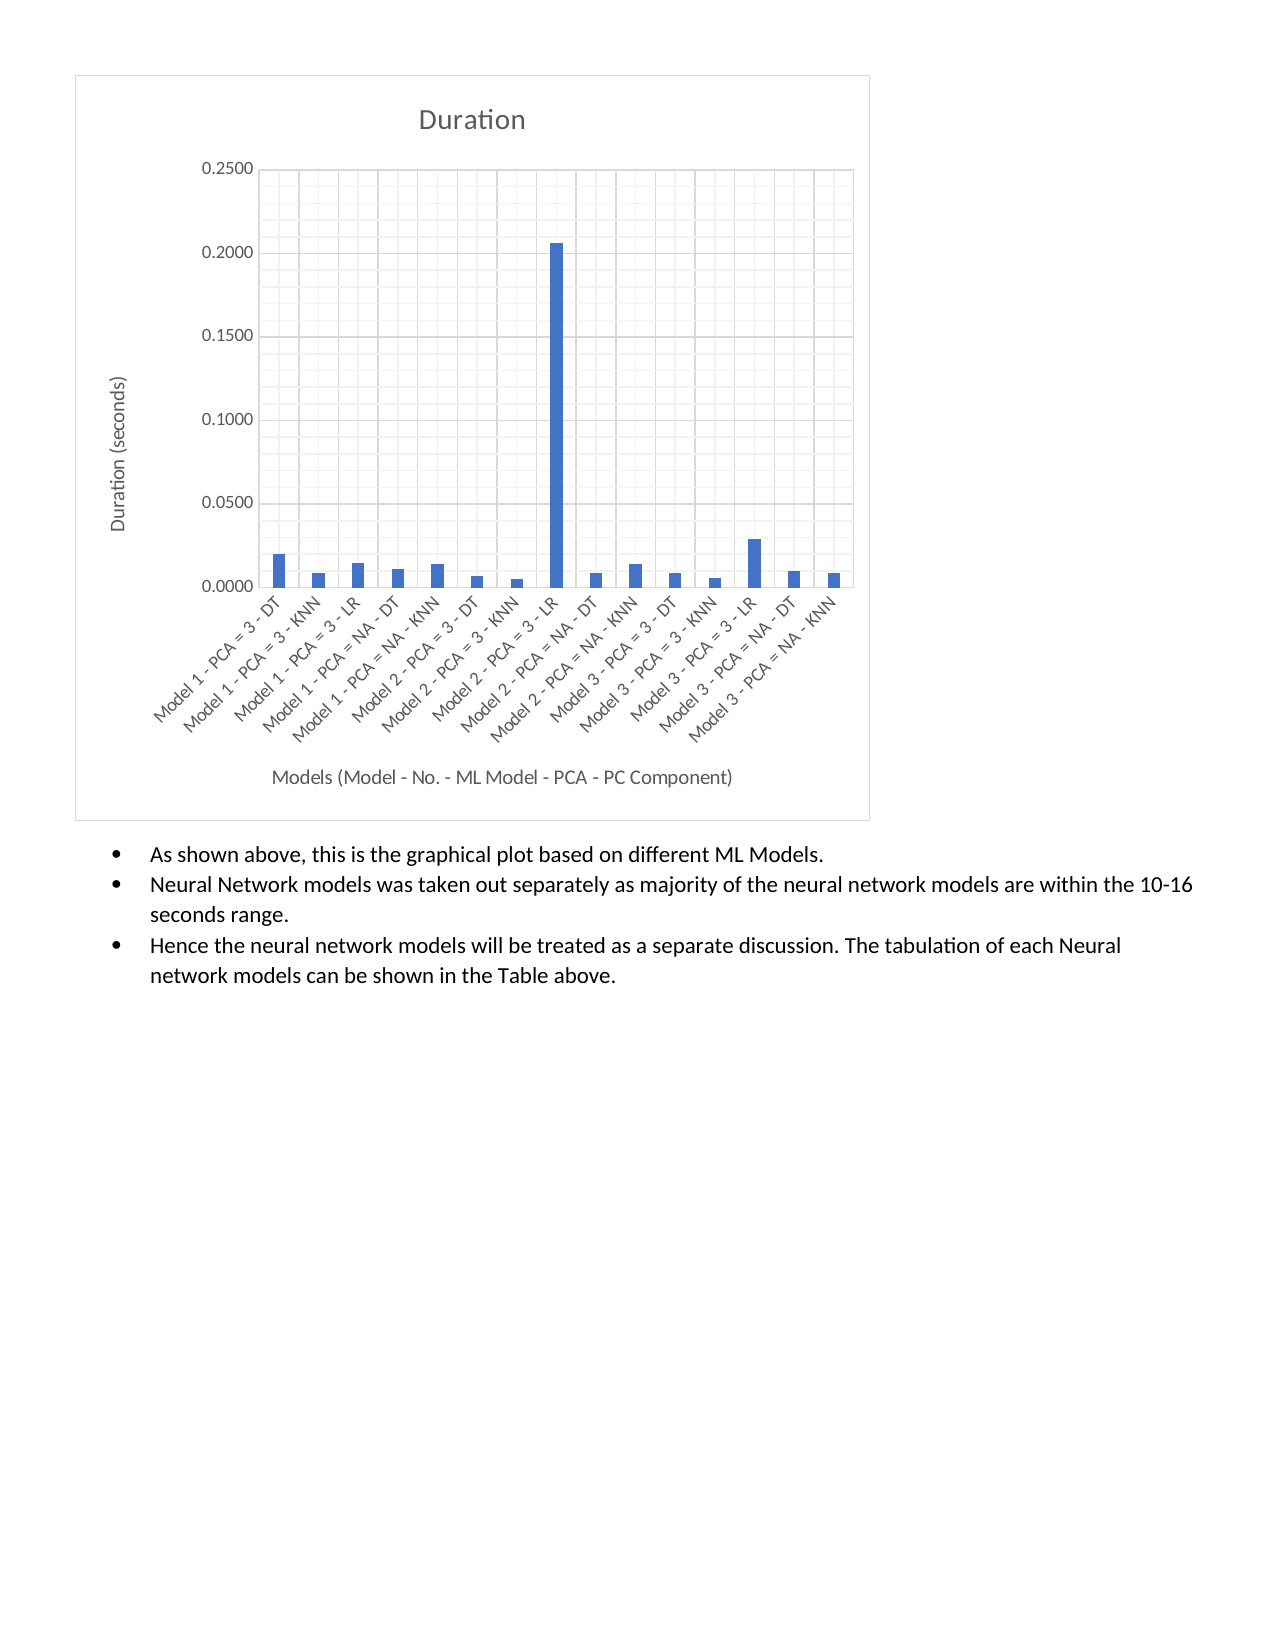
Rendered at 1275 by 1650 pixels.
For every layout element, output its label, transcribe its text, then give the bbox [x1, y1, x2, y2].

list As shown above, this is the graphical plot based on different ML Models. [112, 840, 1200, 868]
list Neural Network models was taken out separately as majority of the neural network models are within the 10-16 seconds range. [112, 870, 1200, 929]
list Hence the neural network models will be treated as a separate discussion. The tabulation of each Neural network models can be shown in the Table above. [112, 931, 1200, 989]
